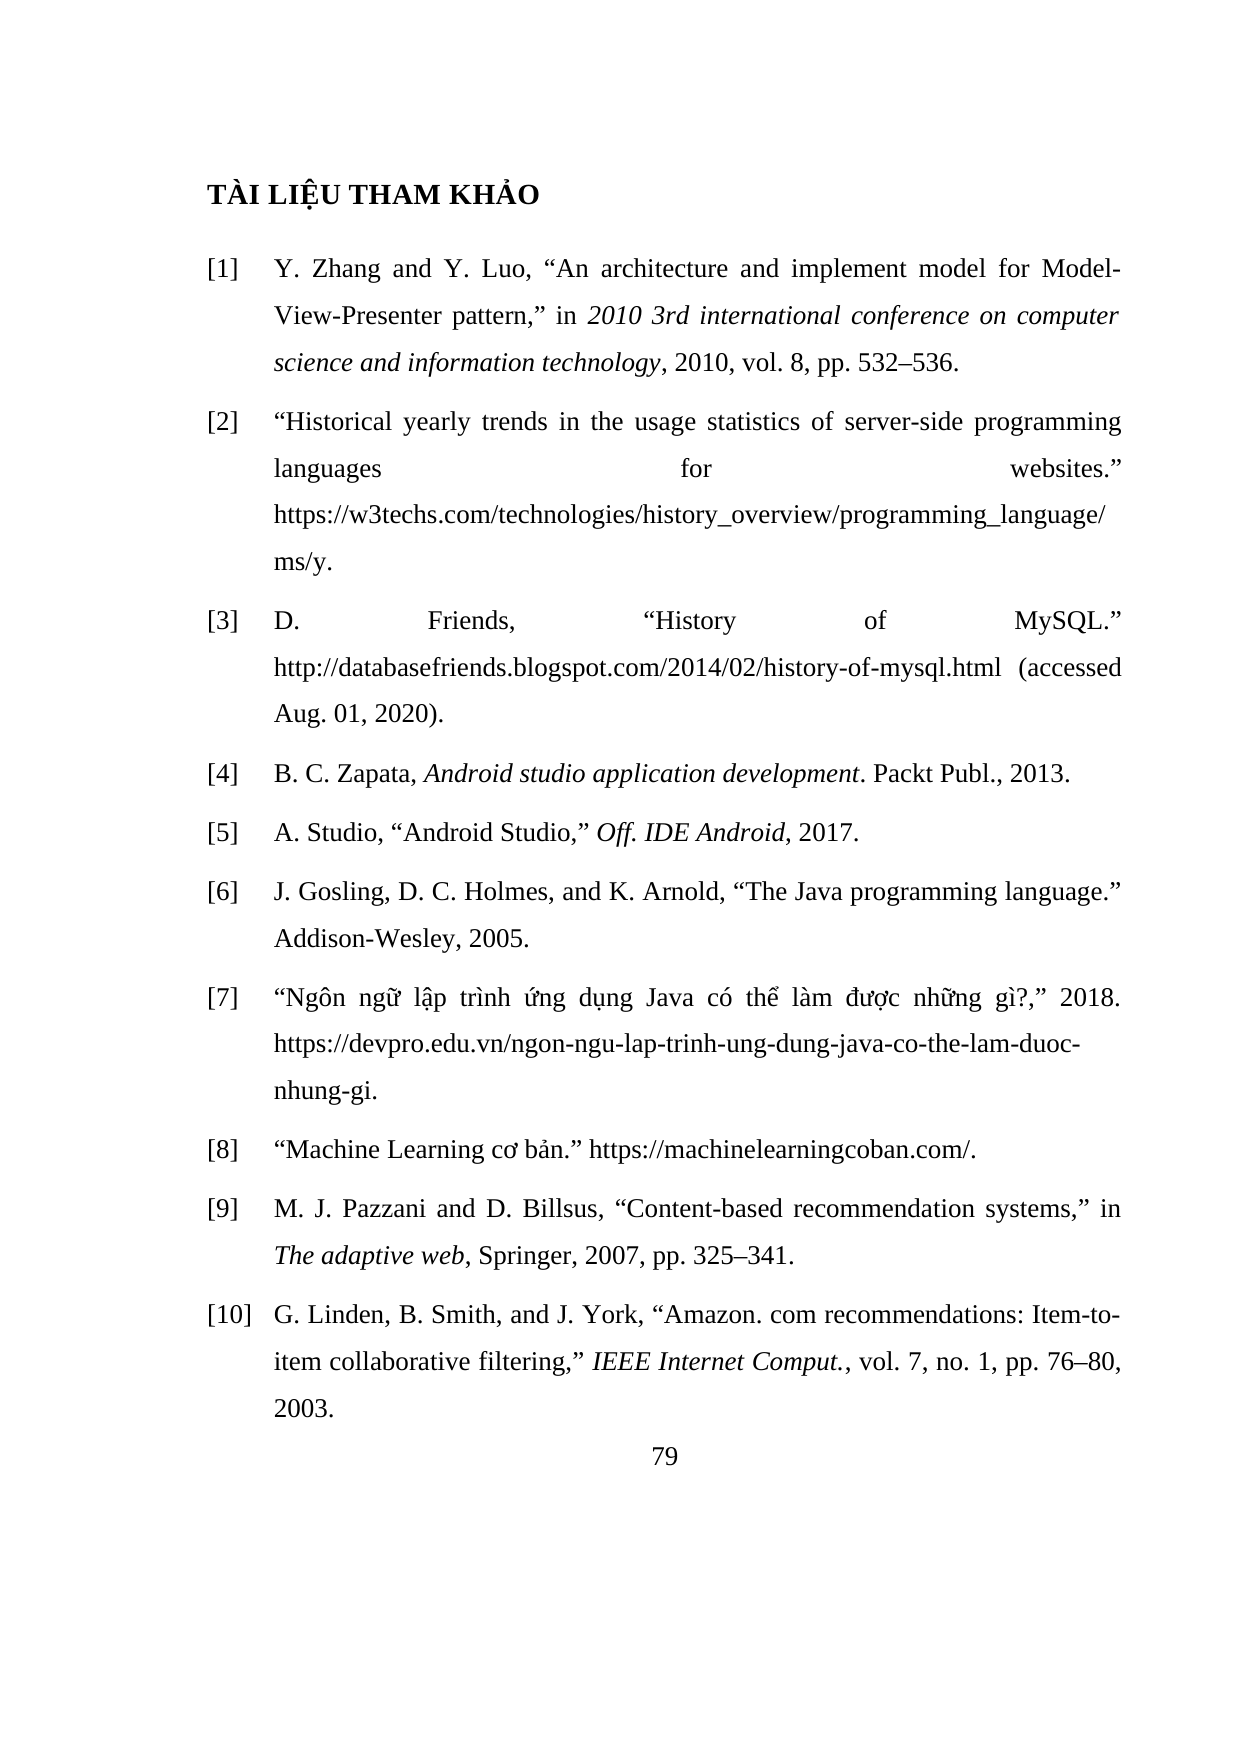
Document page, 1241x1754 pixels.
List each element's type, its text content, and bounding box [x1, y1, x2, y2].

text [10] G. Linden, B. Smith, and J. York, “Amazon. com recommendations: Item-to-item collaborative filtering,” IEEE Internet Comput., vol. 7, no. 1, pp. 76–80, 2003. [207, 1298, 1122, 1423]
text [3] D. Friends, “History of MySQL.” http://databasefriends.blogspot.com/2014/02/history-of-mysql.html (accessed Aug. 01, 2020). [207, 604, 1122, 729]
text [8] “Machine Learning cơ bản.” https://machinelearningcoban.com/. [207, 1133, 1122, 1164]
text [2] “Historical yearly trends in the usage statistics of server-side programming languages for websites.” https://w3techs.com/technologies/history_overview/programming_language/ms/y. [207, 405, 1122, 576]
title TÀI LIỆU THAM KHẢO [207, 177, 1122, 211]
text [1] Y. Zhang and Y. Luo, “An architecture and implement model for Model-View-Presenter pattern,” in 2010 3rd international conference on computer science and information technology, 2010, vol. 8, pp. 532–536. [207, 252, 1122, 377]
text [4] B. C. Zapata, Android studio application development. Packt Publ., 2013. [207, 757, 1122, 788]
text [6] J. Gosling, D. C. Holmes, and K. Arnold, “The Java programming language.” Addison-Wesley, 2005. [207, 875, 1122, 953]
text [5] A. Studio, “Android Studio,” Off. IDE Android, 2017. [207, 816, 1122, 847]
text [9] M. J. Pazzani and D. Billsus, “Content-based recommendation systems,” in The adaptive web, Springer, 2007, pp. 325–341. [207, 1192, 1122, 1270]
text [7] “Ngôn ngữ lập trình ứng dụng Java có thể làm được những gì?,” 2018. https://devpro.edu.vn/ngon-ngu-lap-trinh-ung-dung-java-co-the-lam-duoc-nhung-gi. [207, 981, 1122, 1105]
